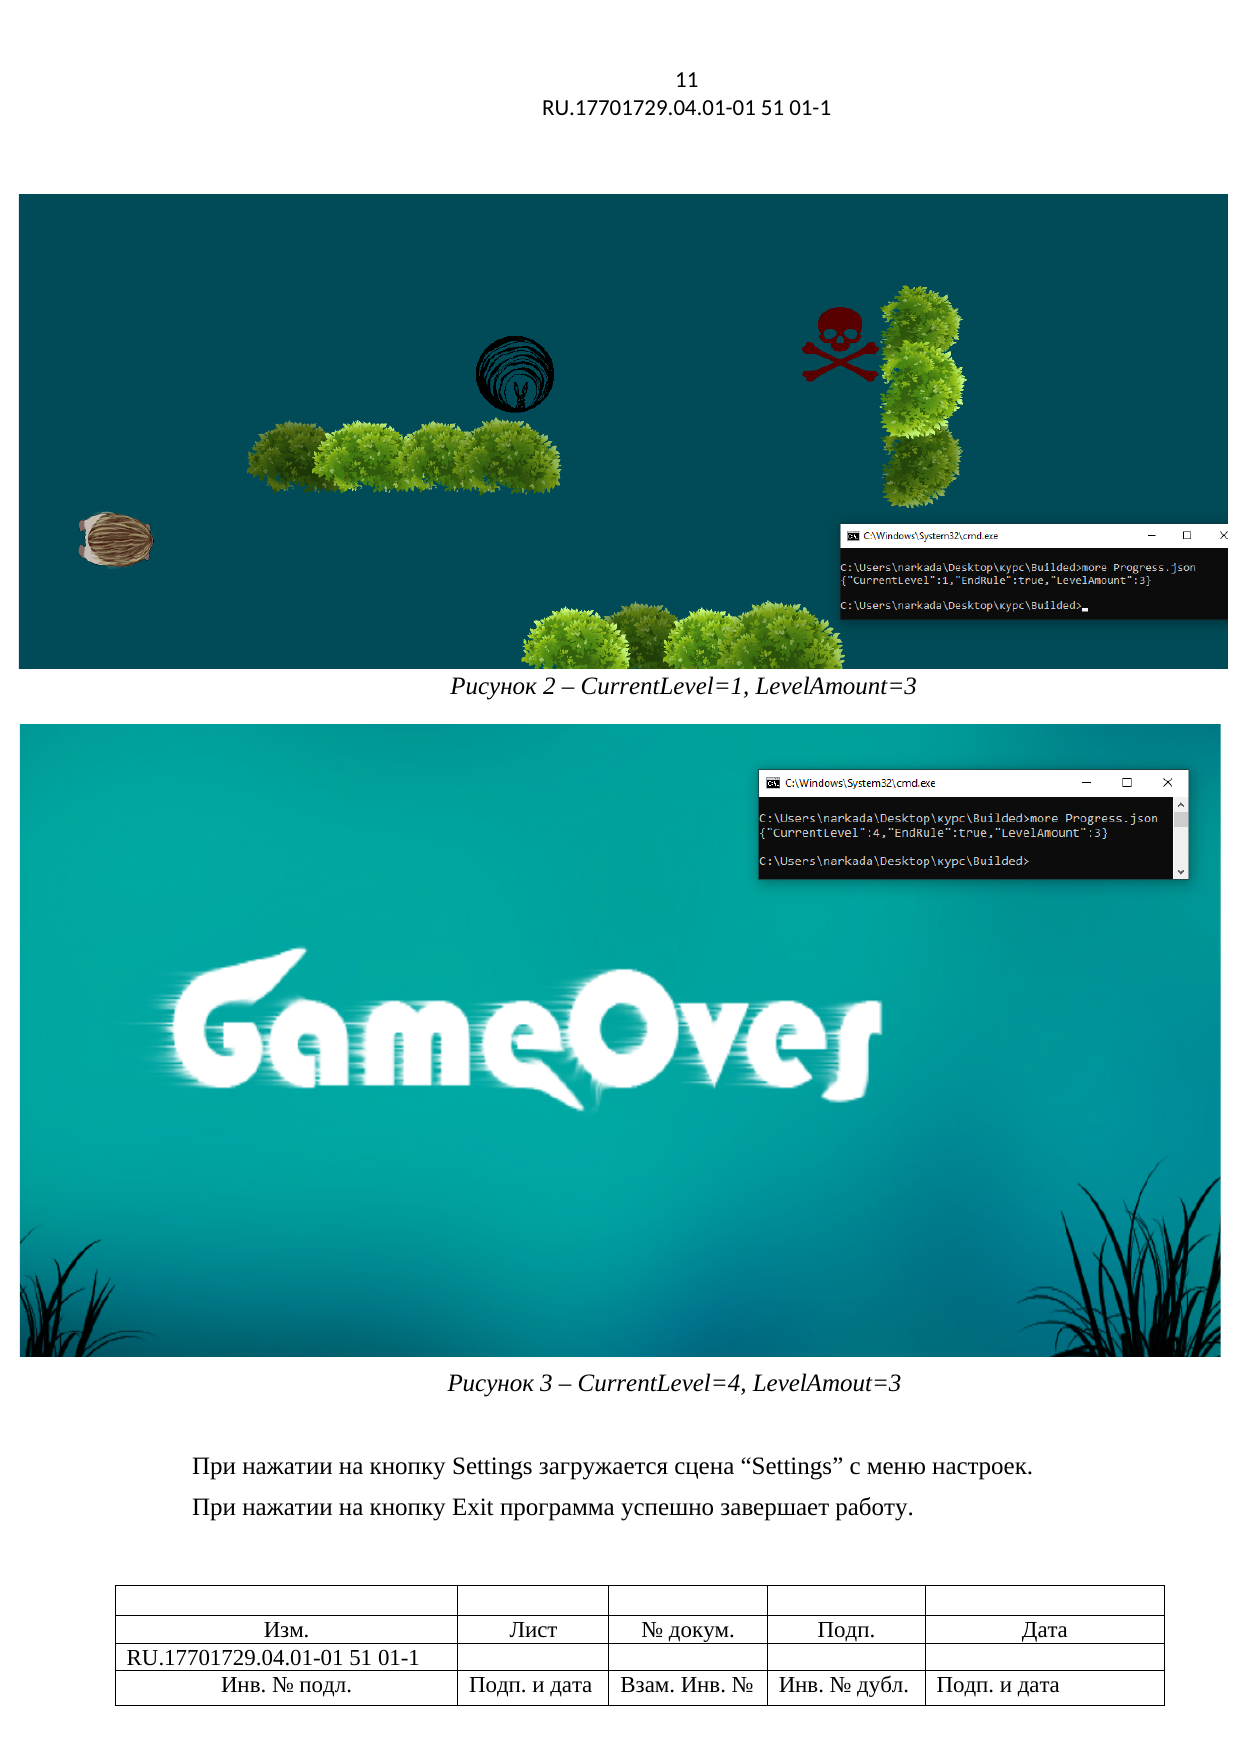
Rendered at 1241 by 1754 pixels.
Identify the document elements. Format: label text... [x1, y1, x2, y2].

text При нажатии на кнопку Exit программа успешно завершает работу. [118, 1492, 1181, 1521]
picture [19, 724, 1221, 1357]
picture [18, 194, 1228, 669]
text При нажатии на кнопку Settings загружается сцена “Settings” с меню настроек. [118, 1451, 1181, 1479]
